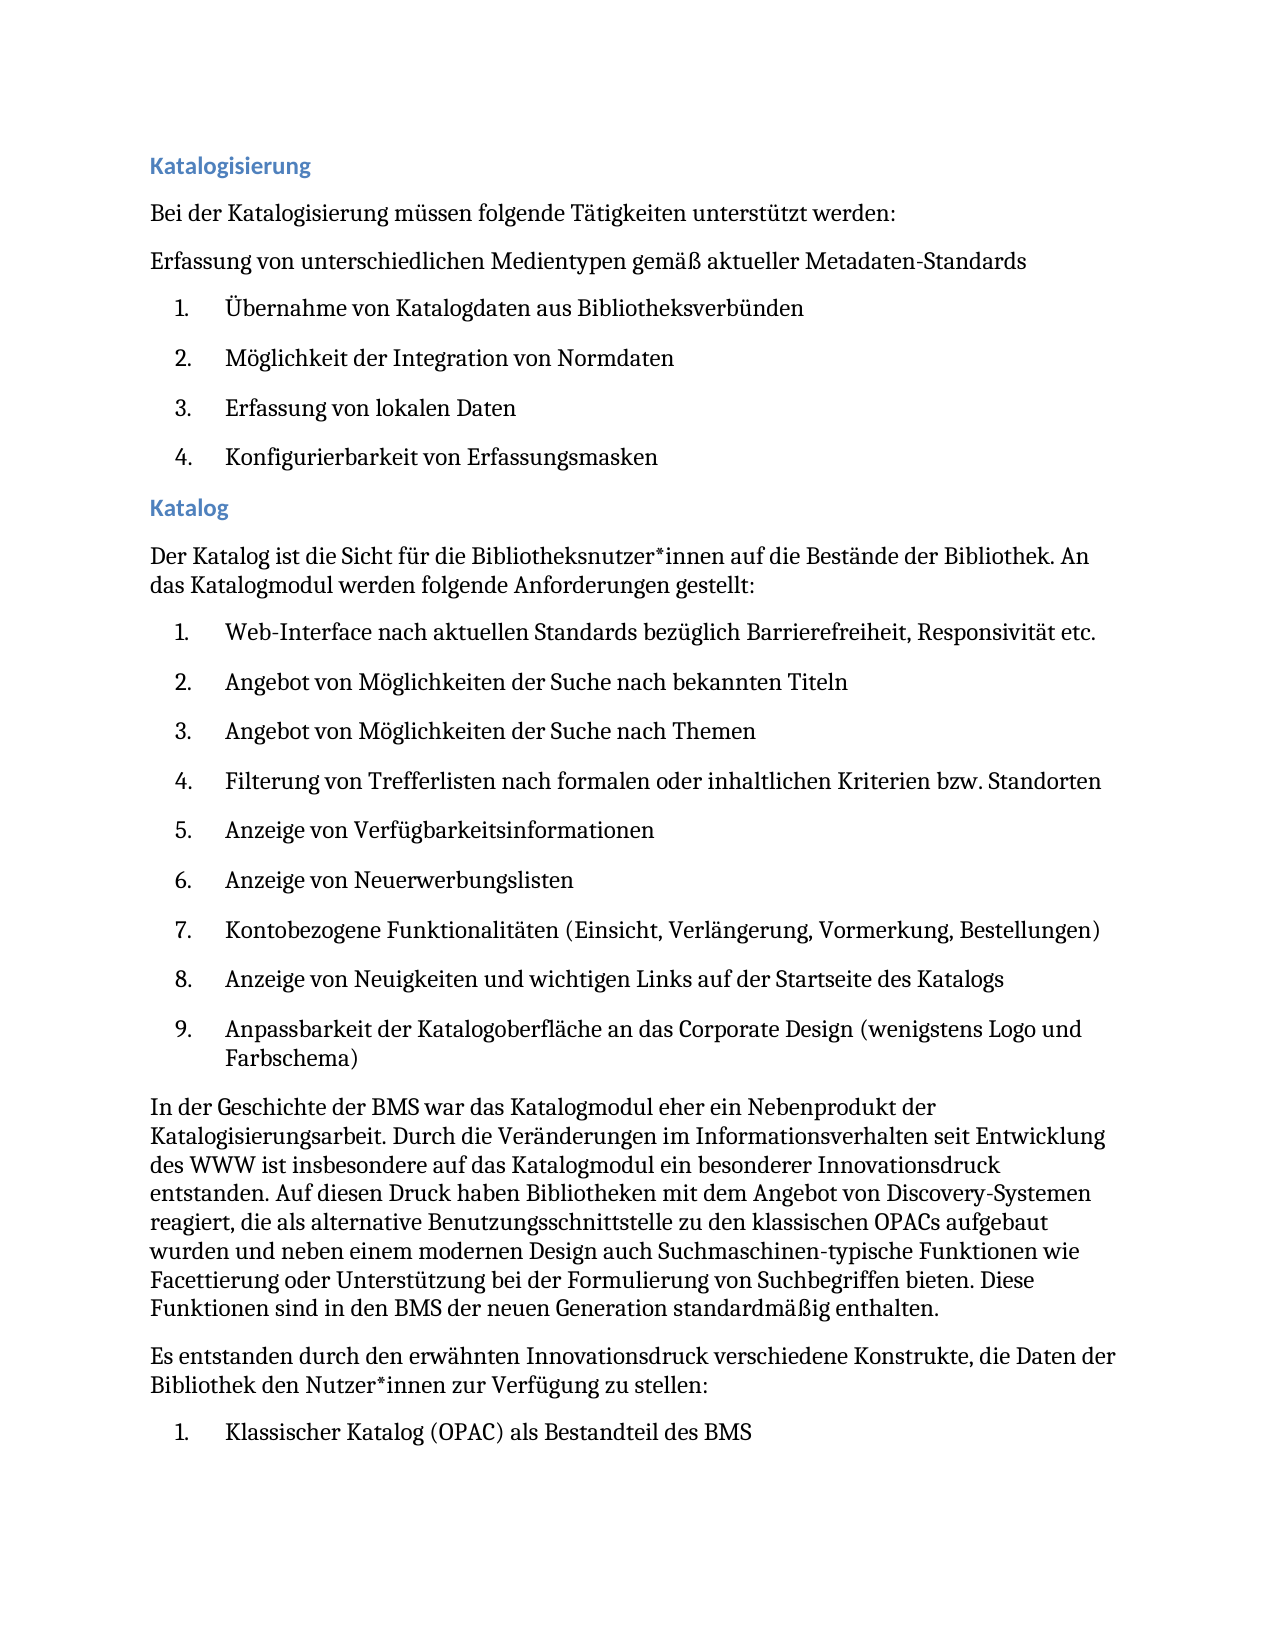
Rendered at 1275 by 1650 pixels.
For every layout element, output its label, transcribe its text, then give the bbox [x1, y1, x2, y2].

text Der Katalog ist die Sicht für die Bibliotheksnutzer*innen auf die Bestände der Bibliothek. An das Katalogmodul werden folgende Anforderungen gestellt: [150, 542, 1125, 599]
list Möglichkeit der Integration von Normdaten [175, 344, 1125, 373]
list Anzeige von Neuerwerbungslisten [175, 866, 1125, 895]
text Erfassung von unterschiedlichen Medientypen gemäß aktueller Metadaten-Standards [150, 247, 1125, 276]
list Erfassung von lokalen Daten [175, 393, 1125, 422]
list Anpassbarkeit der Katalogoberfläche an das Corporate Design (wenigstens Logo und Farbschema) [175, 1015, 1125, 1072]
list Anzeige von Verfügbarkeitsinformationen [175, 816, 1125, 845]
list Übernahme von Katalogdaten aus Bibliotheksverbünden [175, 294, 1125, 323]
subtitle Katalog [150, 493, 1125, 523]
subtitle Katalogisierung [150, 150, 1125, 181]
list Kontobezogene Funktionalitäten (Einsicht, Verlängerung, Vormerkung, Bestellungen) [175, 916, 1125, 944]
list Angebot von Möglichkeiten der Suche nach bekannten Titeln [175, 668, 1125, 696]
text In der Geschichte der BMS war das Katalogmodul eher ein Nebenprodukt der Katalogisierungsarbeit. Durch die Veränderungen im Informationsverhalten seit Entwicklung des WWW ist insbesondere auf das Katalogmodul ein besonderer Innovationsdruck entstanden. Auf diesen Druck haben Bibliotheken mit dem Angebot von Discovery-Systemen reagiert, die als alternative Benutzungsschnittstelle zu den klassischen OPACs aufgebaut wurden und neben einem modernen Design auch Suchmaschinen-typische Funktionen wie Facettierung oder Unterstützung bei der Formulierung von Suchbegriffen bieten. Diese Funktionen sind in den BMS der neuen Generation standardmäßig enthalten. [150, 1093, 1125, 1323]
list Anzeige von Neuigkeiten und wichtigen Links auf der Startseite des Katalogs [175, 965, 1125, 994]
list Konfigurierbarkeit von Erfassungsmasken [175, 443, 1125, 472]
list Web-Interface nach aktuellen Standards bezüglich Barrierefreiheit, Responsivität etc. [175, 618, 1125, 647]
list Angebot von Möglichkeiten der Suche nach Themen [175, 717, 1125, 746]
text Es entstanden durch den erwähnten Innovationsdruck verschiedene Konstrukte, die Daten der Bibliothek den Nutzer*innen zur Verfügung zu stellen: [150, 1342, 1125, 1399]
text Bei der Katalogisierung müssen folgende Tätigkeiten unterstützt werden: [150, 199, 1125, 228]
list Klassischer Katalog (OPAC) als Bestandteil des BMS [175, 1418, 1125, 1447]
list Filterung von Trefferlisten nach formalen oder inhaltlichen Kriterien bzw. Standorten [175, 767, 1125, 796]
